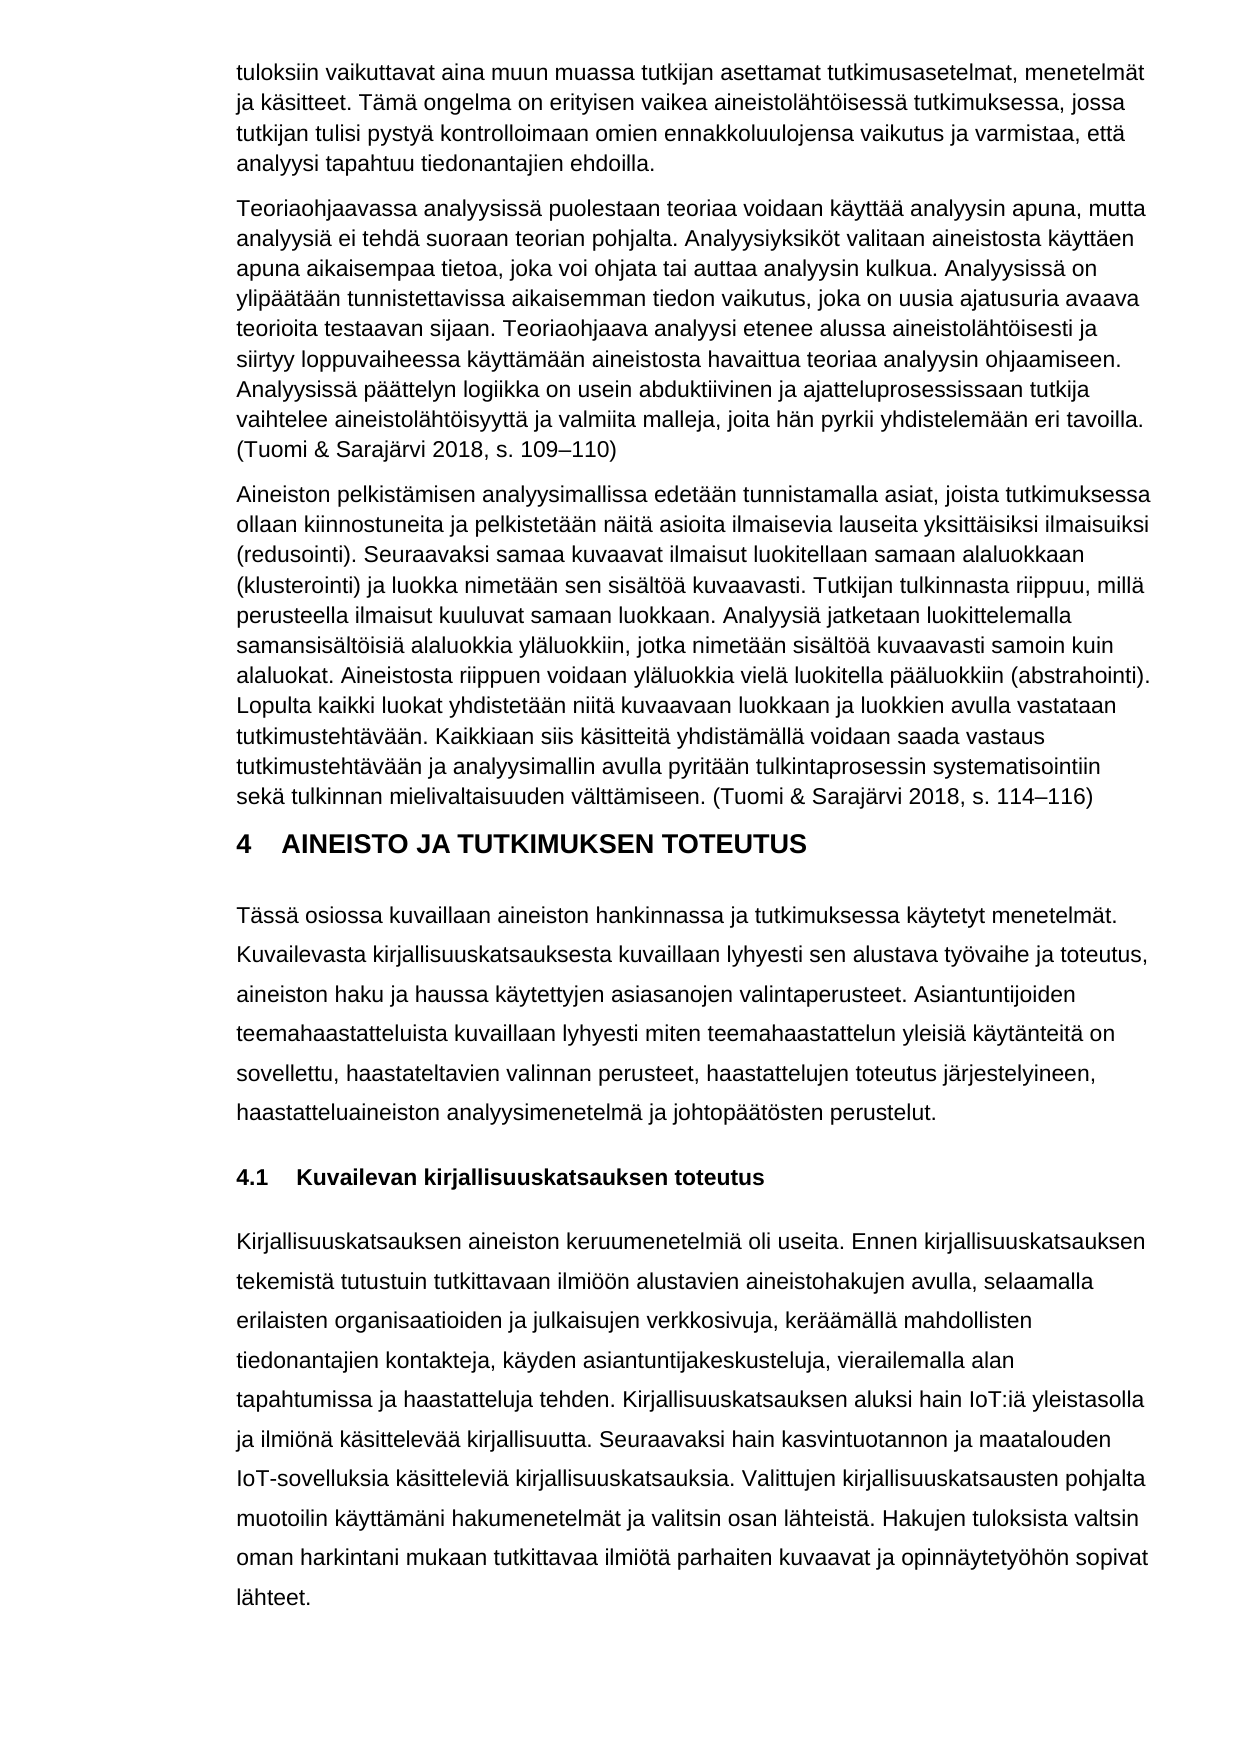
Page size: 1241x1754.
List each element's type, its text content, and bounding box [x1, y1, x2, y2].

text Aineiston pelkistämisen analyysimallissa edetään tunnistamalla asiat, joista tutkimuksessa ollaan kiinnostuneita ja pelkistetään näitä asioita ilmaisevia lauseita yksittäisiksi ilmaisuiksi (redusointi). Seuraavaksi samaa kuvaavat ilmaisut luokitellaan samaan alaluokkaan (klusterointi) ja luokka nimetään sen sisältöä kuvaavasti. Tutkijan tulkinnasta riippuu, millä perusteella ilmaisut kuuluvat samaan luokkaan. Analyysiä jatketaan luokittelemalla samansisältöisiä alaluokkia yläluokkiin, jotka nimetään sisältöä kuvaavasti samoin kuin alaluokat. Aineistosta riippuen voidaan yläluokkia vielä luokitella pääluokkiin (abstrahointi). Lopulta kaikki luokat yhdistetään niitä kuvaavaan luokkaan ja luokkien avulla vastataan tutkimustehtävään. Kaikkiaan siis käsitteitä yhdistämällä voidaan saada vastaus tutkimustehtävään ja analyysimallin avulla pyritään tulkintaprosessin systematisointiin sekä tulkinnan mielivaltaisuuden välttämiseen. (Tuomi & Sarajärvi 2018, s. 114–116) [236, 481, 1152, 809]
subtitle Kuvailevan kirjallisuuskatsauksen toteutus [236, 1164, 1152, 1190]
subtitle AINEISTO JA TUTKIMUKSEN TOTEUTUS [236, 828, 1152, 859]
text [236, 59, 1152, 176]
text Teoriaohjaavassa analyysissä puolestaan teoriaa voidaan käyttää analyysin apuna, mutta analyysiä ei tehdä suoraan teorian pohjalta. Analyysiyksiköt valitaan aineistosta käyttäen apuna aikaisempaa tietoa, joka voi ohjata tai auttaa analyysin kulkua. Analyysissä on ylipäätään tunnistettavissa aikaisemman tiedon vaikutus, joka on uusia ajatusuria avaava teorioita testaavan sijaan. Teoriaohjaava analyysi etenee alussa aineistolähtöisesti ja siirtyy loppuvaiheessa käyttämään aineistosta havaittua teoriaa analyysin ohjaamiseen. Analyysissä päättelyn logiikka on usein abduktiivinen ja ajatteluprosessissaan tutkija vaihtelee aineistolähtöisyyttä ja valmiita malleja, joita hän pyrkii yhdistelemään eri tavoilla. (Tuomi & Sarajärvi 2018, s. 109–110) [236, 194, 1152, 462]
